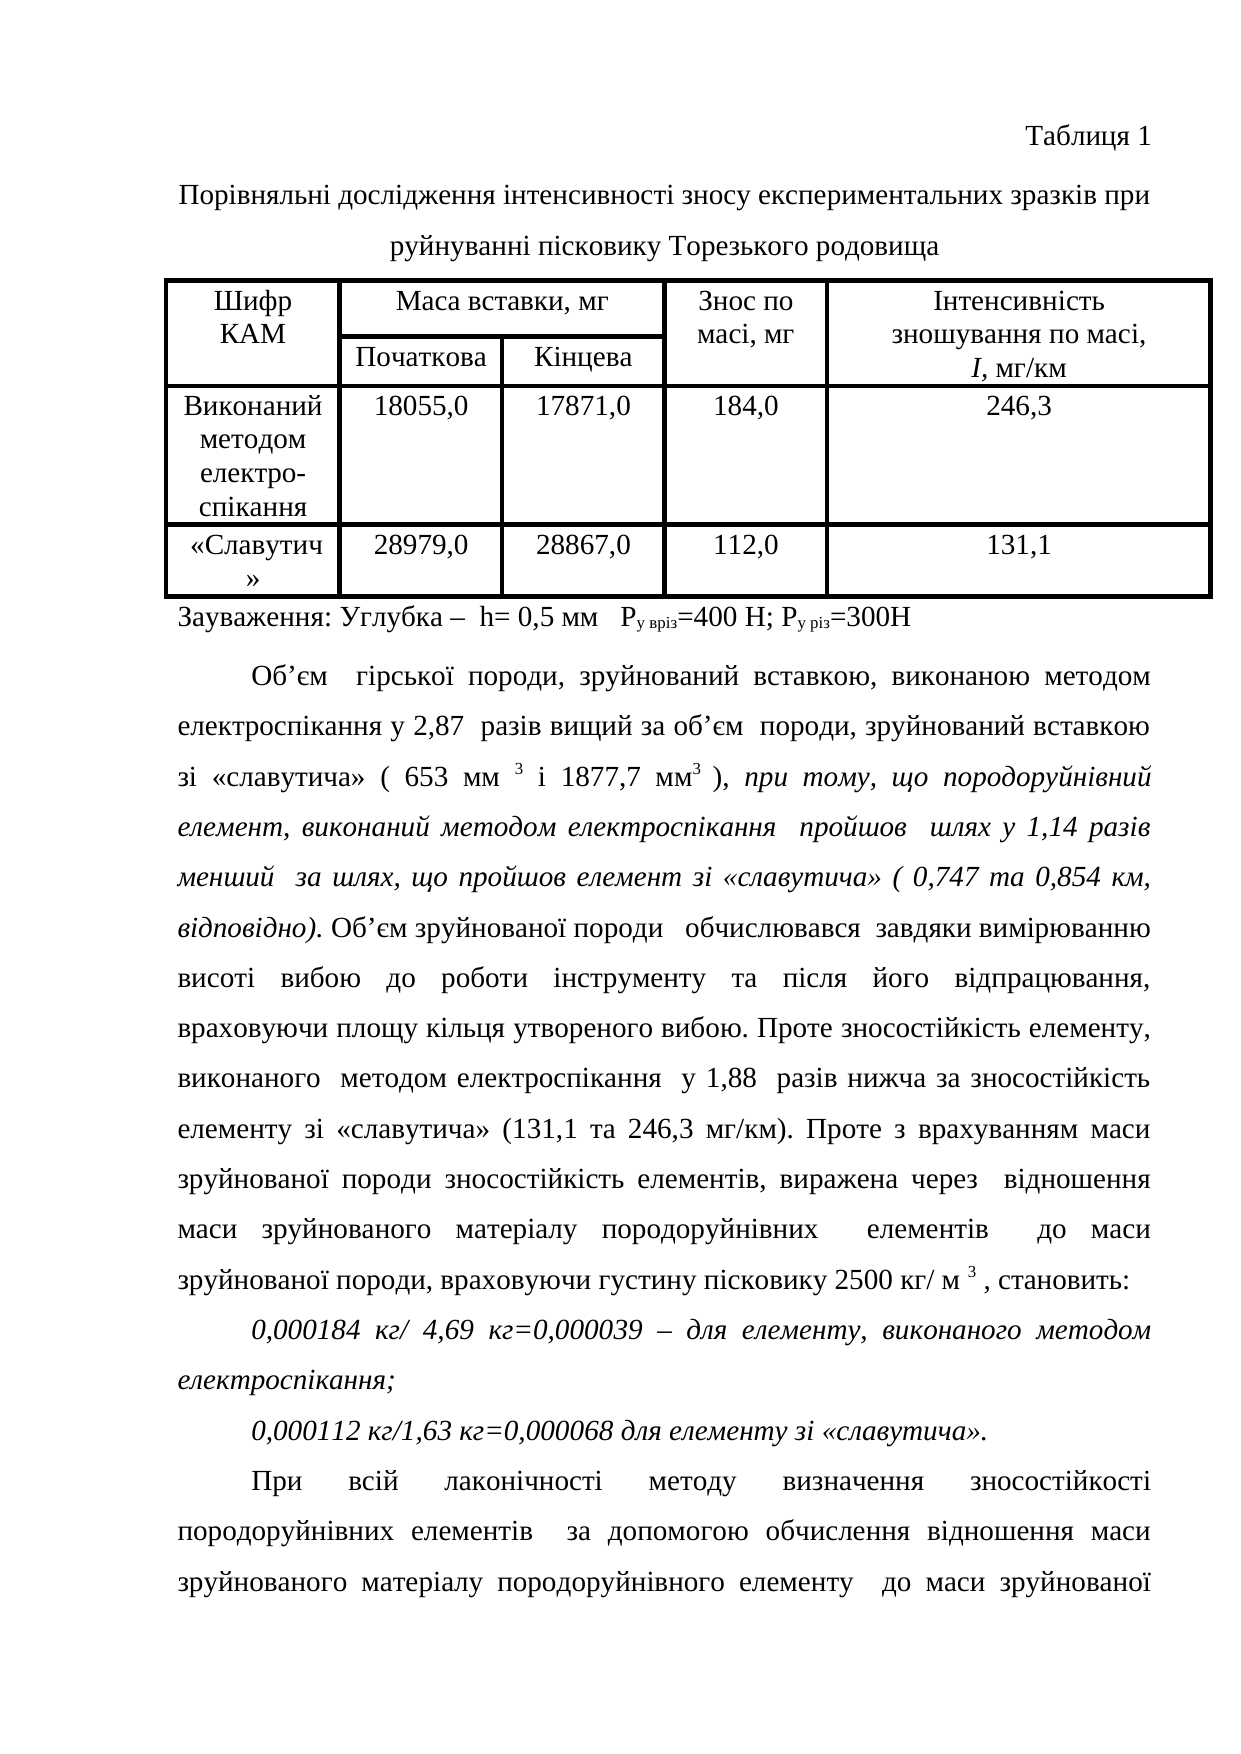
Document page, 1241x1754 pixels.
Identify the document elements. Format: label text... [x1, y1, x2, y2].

table_cell 28867,0 [504, 527, 662, 594]
table_cell 184,0 [667, 388, 825, 522]
table_header Шифр КАМ [168, 283, 337, 383]
table_cell Кінцева [504, 339, 662, 383]
table_header Інтенсивність зношування по масі, I, мг/км [829, 283, 1208, 383]
table_cell 18055,0 [342, 388, 500, 522]
table_header Знос по масі, мг [667, 283, 825, 383]
table_cell Виконаний методом електро-спікання [168, 388, 337, 522]
table_cell 246,3 [829, 388, 1208, 522]
table_cell Початкова [342, 339, 500, 383]
table_cell 28979,0 [342, 527, 500, 594]
table_cell «Славутич» [168, 527, 337, 594]
text 0,000184 кг/ 4,69 кг=0,000039 – для елементу, виконаного методом електроспікання; [177, 1312, 1152, 1396]
text 0,000112 кг/1,63 кг=0,000068 для елементу зі «славутича». [177, 1413, 1152, 1446]
text Об’єм гірської породи, зруйнований вставкою, виконаною методом електроспікання у 2,87 разів вищий за об’єм породи, зруйнований вставкою зі «славутича» ( 653 мм 3 і 1877,7 мм3 ), при тому, що породоруйнівний елемент, виконаний методом електроспікання пройшов шлях у 1,14 разів менший за шлях, що пройшов елемент зі «славутича» ( 0,747 та 0,854 км, відповідно). Об’єм зруйнованої породи обчислювався завдяки вимірюванню висоті вибою до роботи інструменту та після його відпрацювання, враховуючи площу кільця утвореного вибою. Проте зносостійкість елементу, виконаного методом електроспікання у 1,88 разів нижча за зносостійкість елементу зі «славутича» (131,1 та 246,3 мг/км). Проте з врахуванням маси зруйнованої породи зносостійкість елементів, виражена через відношення маси зруйнованого матеріалу породоруйнівних елементів до маси зруйнованої породи, враховуючи густину пісковику 2500 кг/ м 3 , становить: [177, 658, 1152, 1295]
text Порівняльні дослідження інтенсивності зносу експериментальних зразків при руйнуванні пісковику Торезького родовища [177, 177, 1152, 261]
table_cell 131,1 [829, 527, 1208, 594]
text Зауваження: Углубка – h= 0,5 мм Py вріз=400 Н; Py різ=300Н [177, 599, 1152, 632]
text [177, 1463, 1152, 1597]
table_header Маса вставки, мг [342, 283, 662, 334]
table_cell 112,0 [667, 527, 825, 594]
text Таблиця 1 [177, 118, 1152, 152]
table_cell 17871,0 [504, 388, 662, 522]
